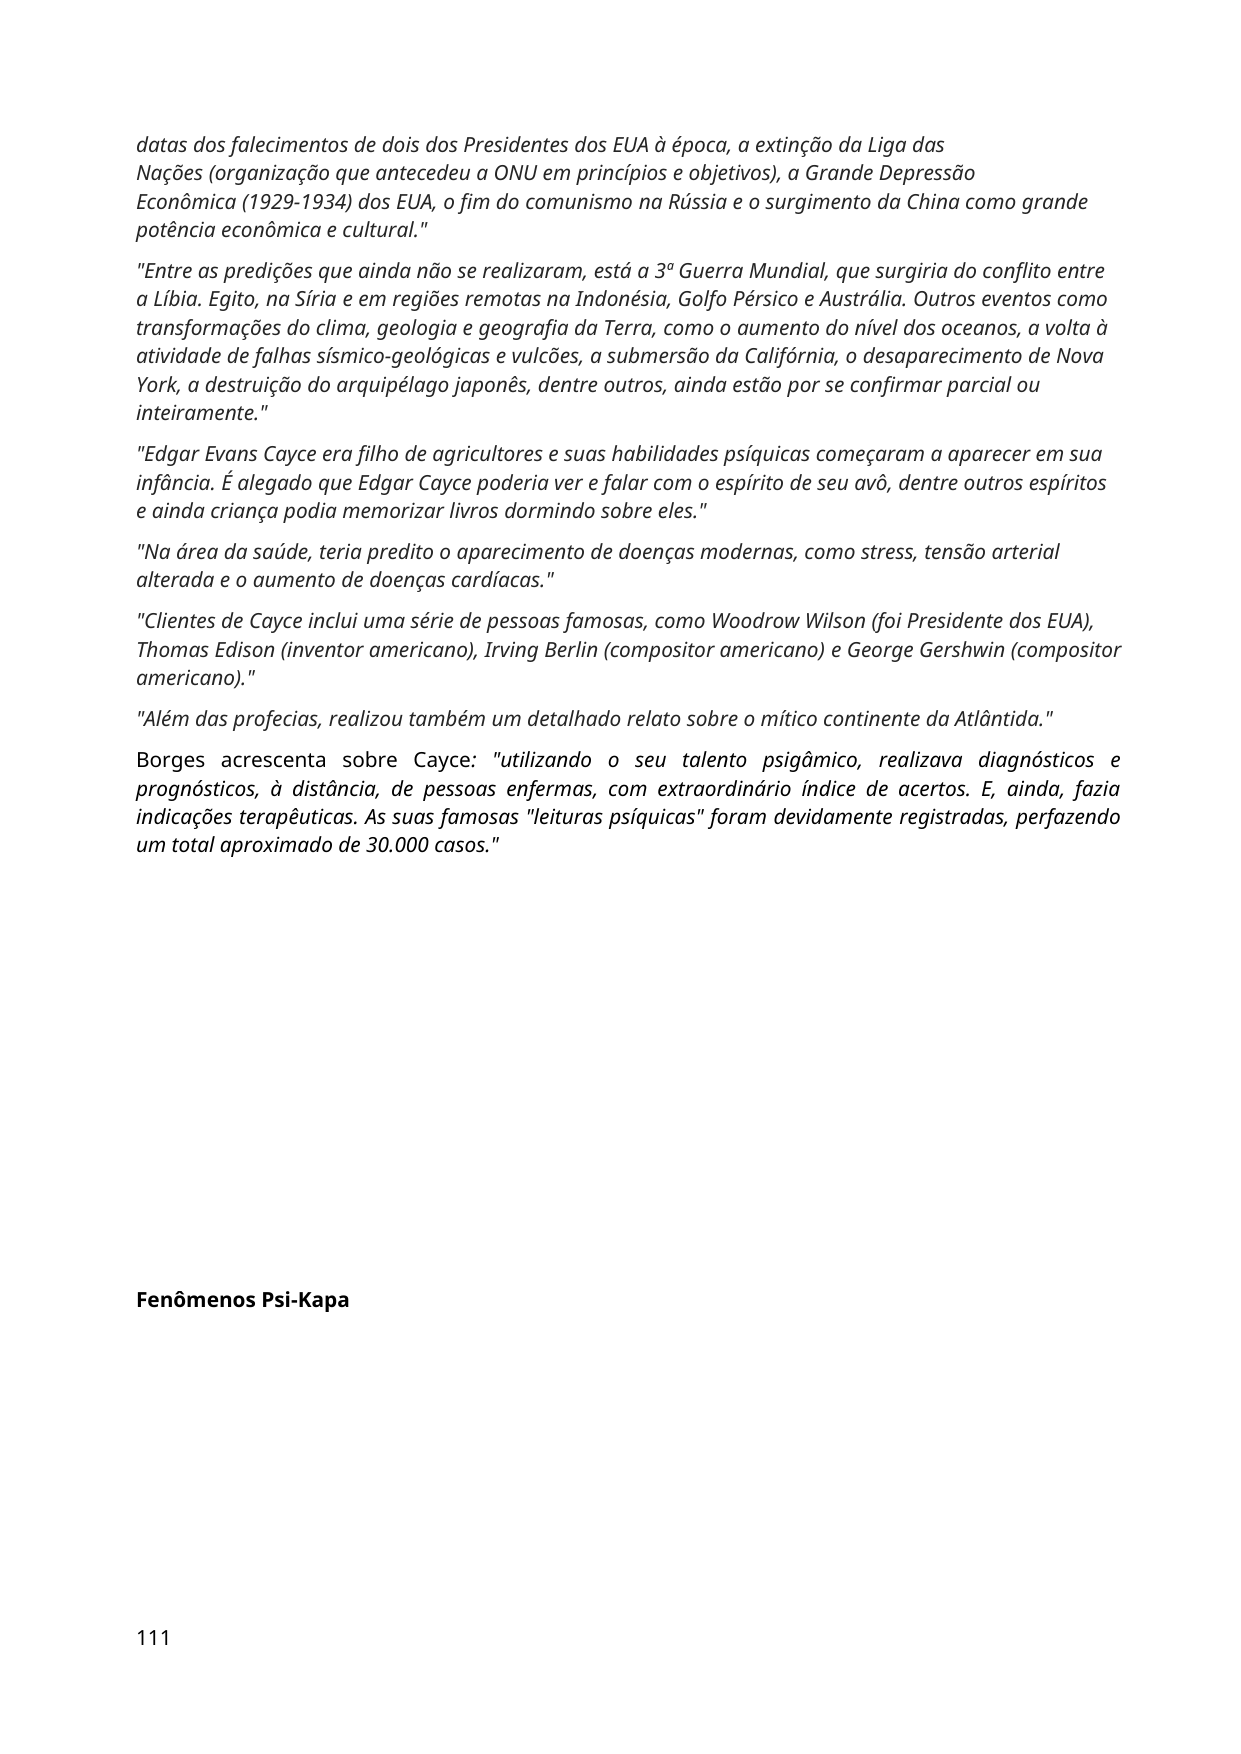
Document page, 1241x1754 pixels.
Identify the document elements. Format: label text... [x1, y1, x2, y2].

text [136, 130, 1122, 244]
text "Entre as predições que ainda não se realizaram, está a 3ª Guerra Mundial, que surgiria do conflito entre a Líbia. Egito, na Síria e em regiões remotas na Indonésia, Golfo Pérsico e Austrália. Outros eventos como transformações do clima, geologia e geografia da Terra, como o aumento do nível dos oceanos, a volta à atividade de falhas sísmico-geológicas e vulcões, a submersão da Califórnia, o desaparecimento de Nova York, a destruição do arquipélago japonês, dentre outros, ainda estão por se confirmar parcial ou inteiramente." [136, 256, 1122, 427]
text "Edgar Evans Cayce era filho de agricultores e suas habilidades psíquicas começaram a aparecer em sua infância. É alegado que Edgar Cayce poderia ver e falar com o espírito de seu avô, dentre outros espíritos e ainda criança podia memorizar livros dormindo sobre eles." [136, 439, 1122, 524]
text Fenômenos Psi-Kapa [136, 1286, 1122, 1314]
text "Clientes de Cayce inclui uma série de pessoas famosas, como Woodrow Wilson (foi Presidente dos EUA), Thomas Edison (inventor americano), Irving Berlin (compositor americano) e George Gershwin (compositor americano)." [136, 606, 1122, 692]
text "Na área da saúde, teria predito o aparecimento de doenças modernas, como stress, tensão arterial alterada e o aumento de doenças cardíacas." [136, 537, 1122, 594]
text Borges acrescenta sobre Cayce: "utilizando o seu talento psigâmico, realizava diagnósticos e prognósticos, à distância, de pessoas enfermas, com extraordinário índice de acertos. E, ainda, fazia indicações terapêuticas. As suas famosas "leituras psíquicas" foram devidamente registradas, perfazendo um total aproximado de 30.000 casos." [136, 745, 1122, 859]
text "Além das profecias, realizou também um detalhado relato sobre o mítico continente da Atlântida." [136, 704, 1122, 733]
